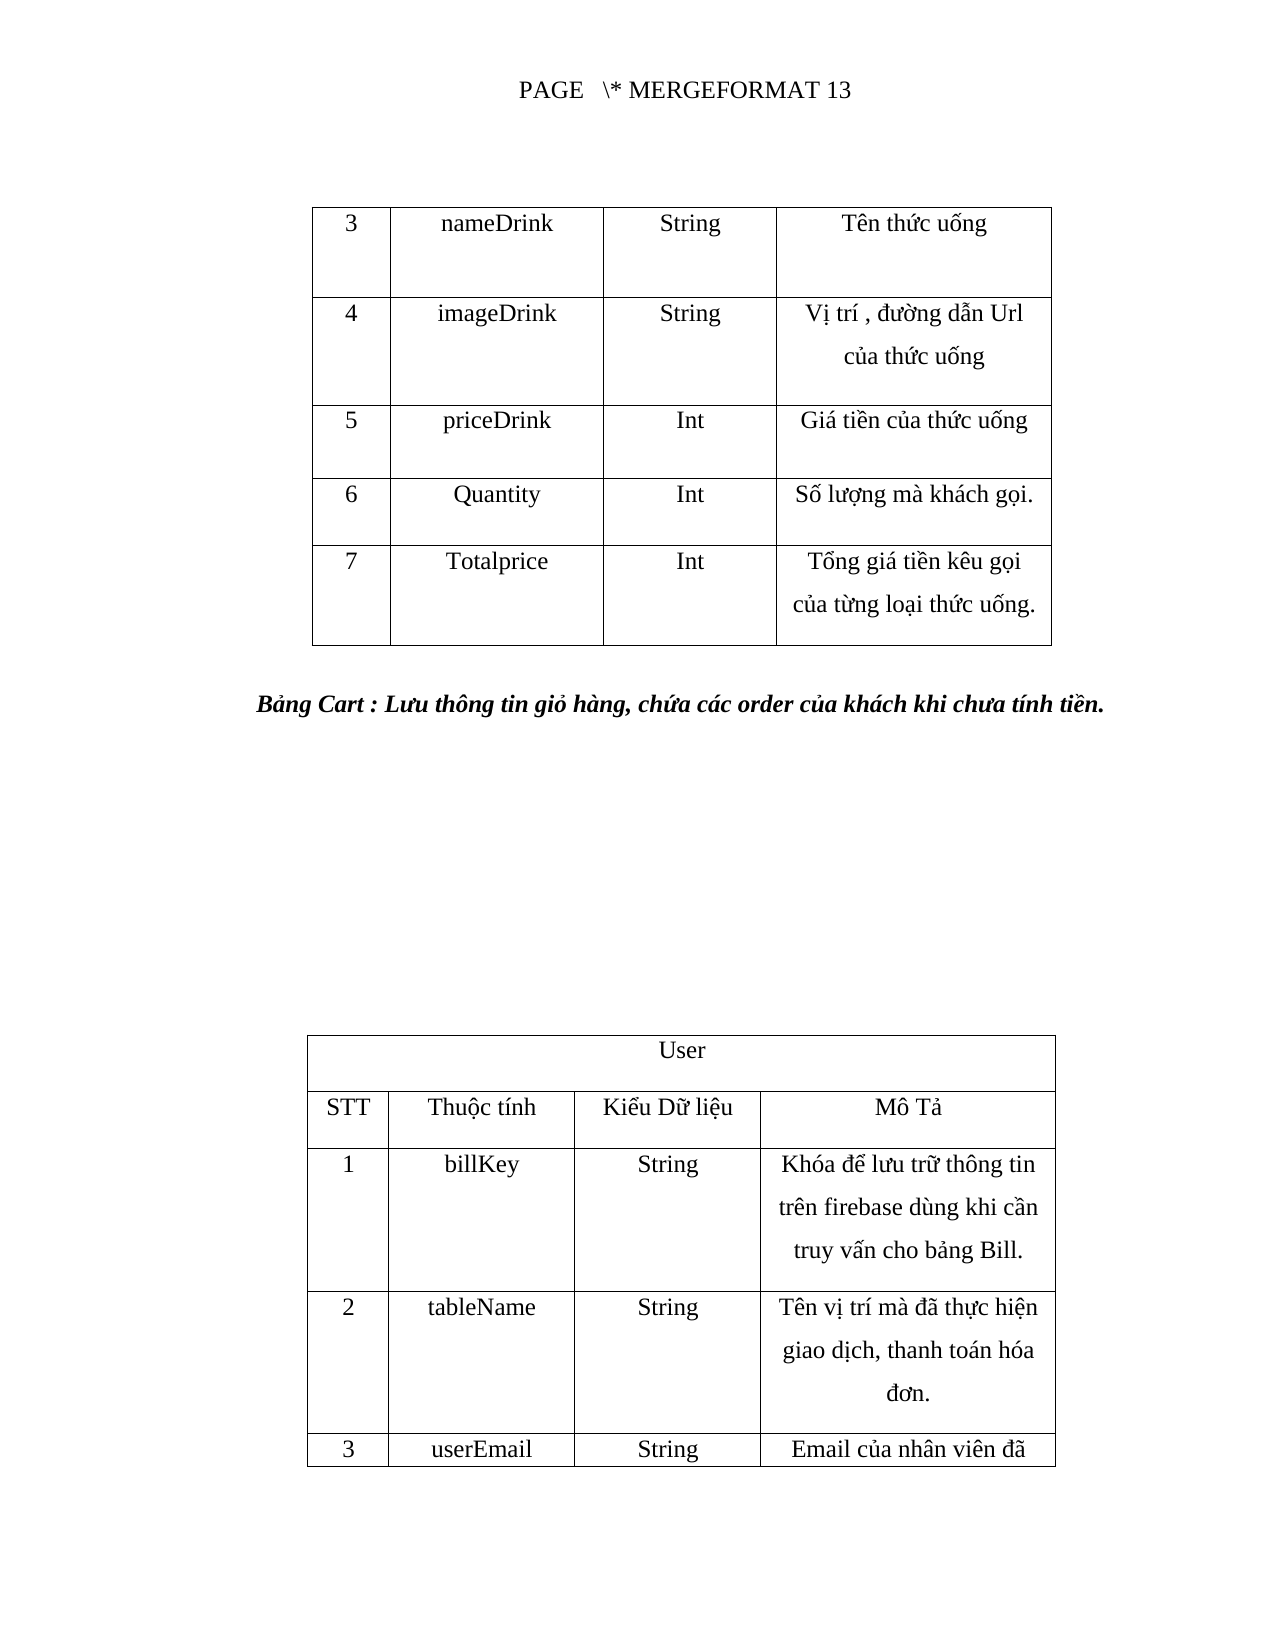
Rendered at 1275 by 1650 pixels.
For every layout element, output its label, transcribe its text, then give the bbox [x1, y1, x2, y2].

table_cell Tên thức uống [777, 208, 1051, 297]
table_cell userEmail [389, 1434, 574, 1466]
table_cell 3 [313, 208, 390, 297]
table_cell Int [604, 406, 776, 478]
table_cell Tổng giá tiền kêu gọi của từng loại thức uống. [777, 546, 1051, 645]
table_cell billKey [389, 1149, 574, 1291]
table_cell String [604, 298, 776, 404]
table_cell String [604, 208, 776, 297]
table_cell Int [604, 546, 776, 645]
table_cell String [575, 1292, 760, 1433]
table_cell Quantity [391, 479, 603, 545]
table_cell Totalprice [391, 546, 603, 645]
table_cell 7 [313, 546, 390, 645]
table_cell Tên vị trí mà đã thực hiện giao dịch, thanh toán hóa đơn. [761, 1292, 1055, 1433]
table_cell String [575, 1149, 760, 1291]
table_cell Vị trí , đường dẫn Url của thức uống [777, 298, 1051, 404]
table_cell 4 [313, 298, 390, 404]
table_cell nameDrink [391, 208, 603, 297]
table_cell Số lượng mà khách gọi. [777, 479, 1051, 545]
table_cell Thuộc tính [389, 1092, 574, 1148]
table_cell 3 [308, 1434, 388, 1466]
table_cell 6 [313, 479, 390, 545]
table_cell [761, 1434, 1055, 1466]
table_cell String [575, 1434, 760, 1466]
table_cell STT [308, 1092, 388, 1148]
table_cell 1 [308, 1149, 388, 1291]
table_cell Khóa để lưu trữ thông tin trên firebase dùng khi cần truy vấn cho bảng Bill. [761, 1149, 1055, 1291]
table_header User [308, 1036, 1055, 1091]
table_cell Kiểu Dữ liệu [575, 1092, 760, 1148]
table_cell 2 [308, 1292, 388, 1433]
table_cell tableName [389, 1292, 574, 1433]
table_cell Mô Tả [761, 1092, 1055, 1148]
table_cell imageDrink [391, 298, 603, 404]
table_cell 5 [313, 406, 390, 478]
table_cell Giá tiền của thức uống [777, 406, 1051, 478]
table_cell priceDrink [391, 406, 603, 478]
text Bảng Cart : Lưu thông tin giỏ hàng, chứa các order của khách khi chưa tính tiền. [207, 689, 1157, 718]
table_cell Int [604, 479, 776, 545]
